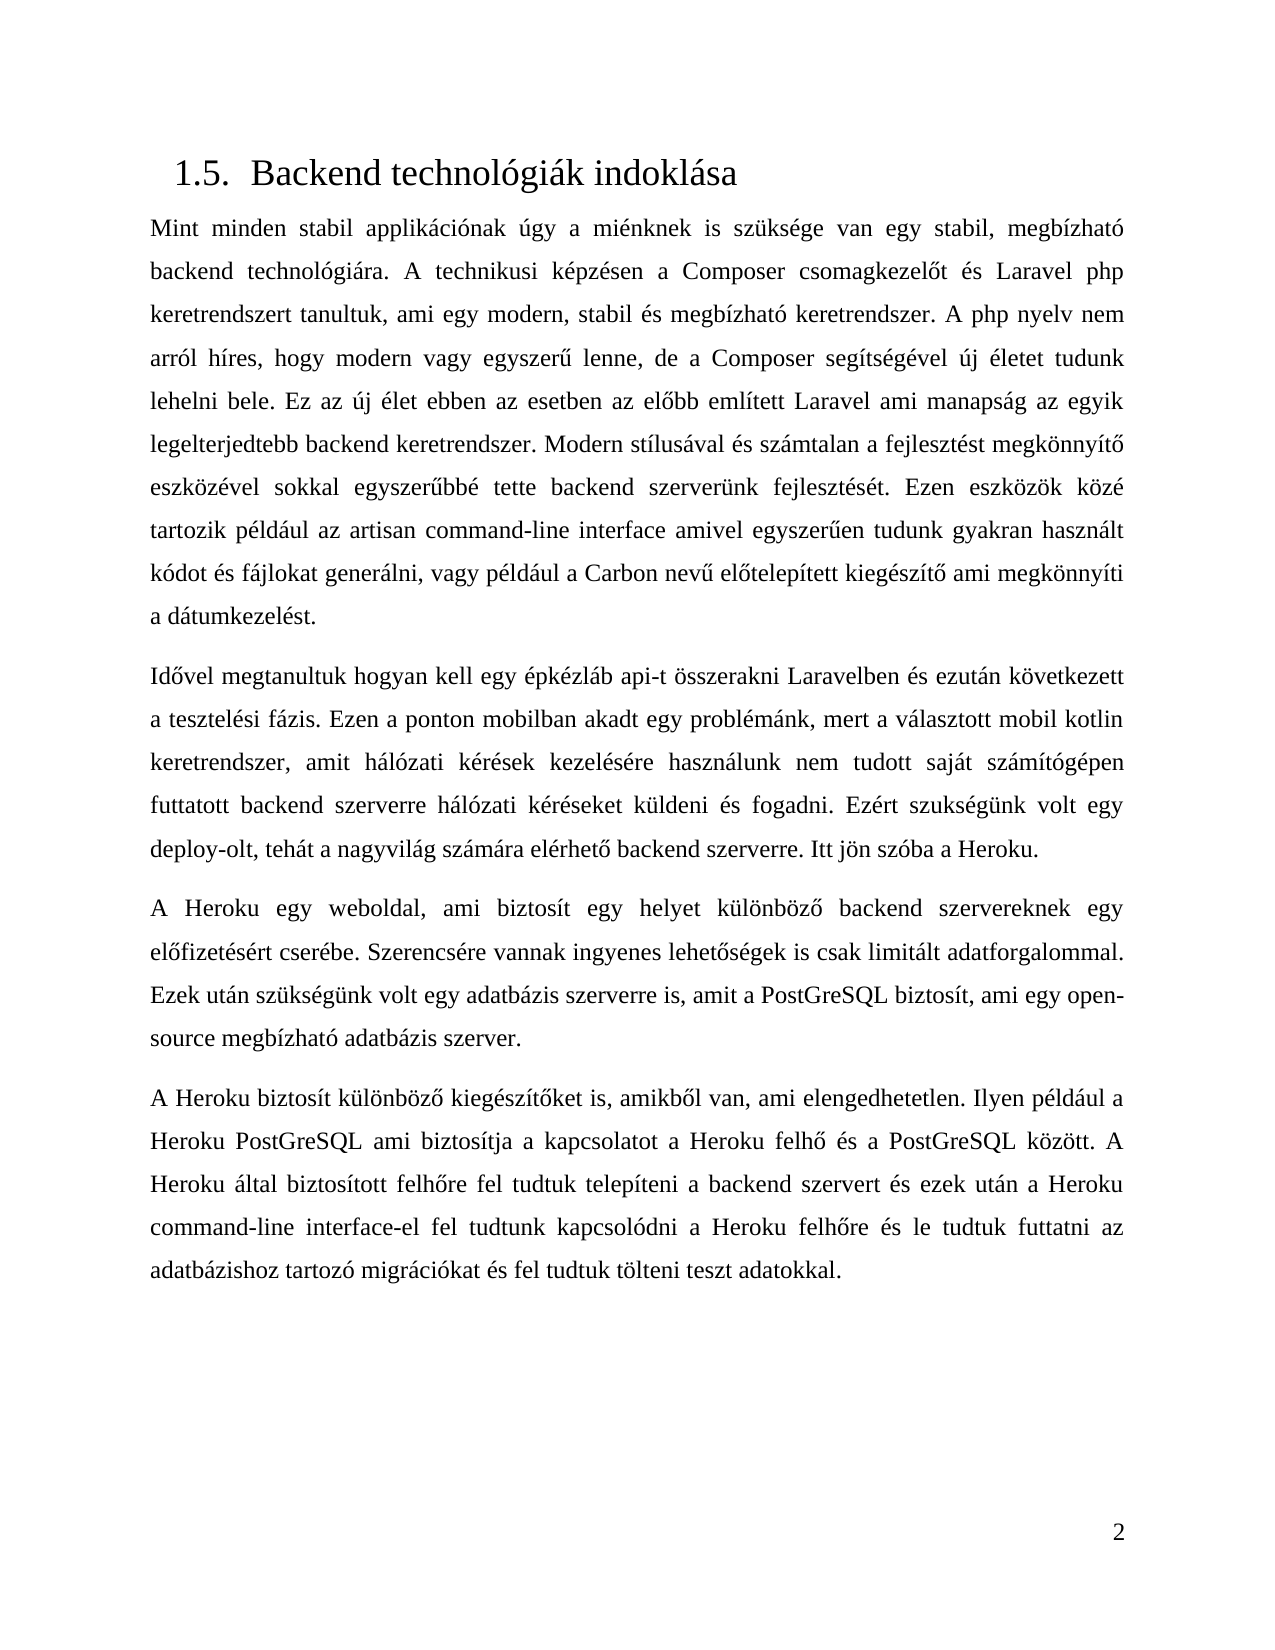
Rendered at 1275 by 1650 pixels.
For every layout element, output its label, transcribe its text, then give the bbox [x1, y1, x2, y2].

text Mint minden stabil applikációnak úgy a miénknek is szüksége van egy stabil, megbízható backend technológiára. A technikusi képzésen a Composer csomagkezelőt és Laravel php keretrendszert tanultuk, ami egy modern, stabil és megbízható keretrendszer. A php nyelv nem arról híres, hogy modern vagy egyszerű lenne, de a Composer segítségével új életet tudunk lehelni bele. Ez az új élet ebben az esetben az előbb említett Laravel ami manapság az egyik legelterjedtebb backend keretrendszer. Modern stílusával és számtalan a fejlesztést megkönnyítő eszközével sokkal egyszerűbbé tette backend szerverünk fejlesztését. Ezen eszközök közé tartozik például az artisan command-line interface amivel egyszerűen tudunk gyakran használt kódot és fájlokat generálni, vagy például a Carbon nevű előtelepített kiegészítő ami megkönnyíti a dátumkezelést. [150, 213, 1125, 630]
text Idővel megtanultuk hogyan kell egy épkézláb api-t összerakni Laravelben és ezután következett a tesztelési fázis. Ezen a ponton mobilban akadt egy problémánk, mert a választott mobil kotlin keretrendszer, amit hálózati kérések kezelésére használunk nem tudott saját számítógépen futtatott backend szerverre hálózati kéréseket küldeni és fogadni. Ezért szukségünk volt egy deploy-olt, tehát a nagyvilág számára elérhető backend szerverre. Itt jön szóba a Heroku. [150, 661, 1125, 862]
text A Heroku egy weboldal, ami biztosít egy helyet különböző backend szervereknek egy előfizetésért cserébe. Szerencsére vannak ingyenes lehetőségek is csak limitált adatforgalommal. Ezek után szükségünk volt egy adatbázis szerverre is, amit a PostGreSQL biztosít, ami egy open-source megbízható adatbázis szerver. [150, 893, 1125, 1052]
text A Heroku biztosít különböző kiegészítőket is, amikből van, ami elengedhetetlen. Ilyen például a Heroku PostGreSQL ami biztosítja a kapcsolatot a Heroku felhő és a PostGreSQL között. A Heroku által biztosított felhőre fel tudtuk telepíteni a backend szervert és ezek után a Heroku command-line interface-el fel tudtunk kapcsolódni a Heroku felhőre és le tudtuk futtatni az adatbázishoz tartozó migrációkat és fel tudtuk tölteni teszt adatokkal. [150, 1083, 1125, 1284]
list Backend technológiák indoklása [174, 150, 1125, 193]
